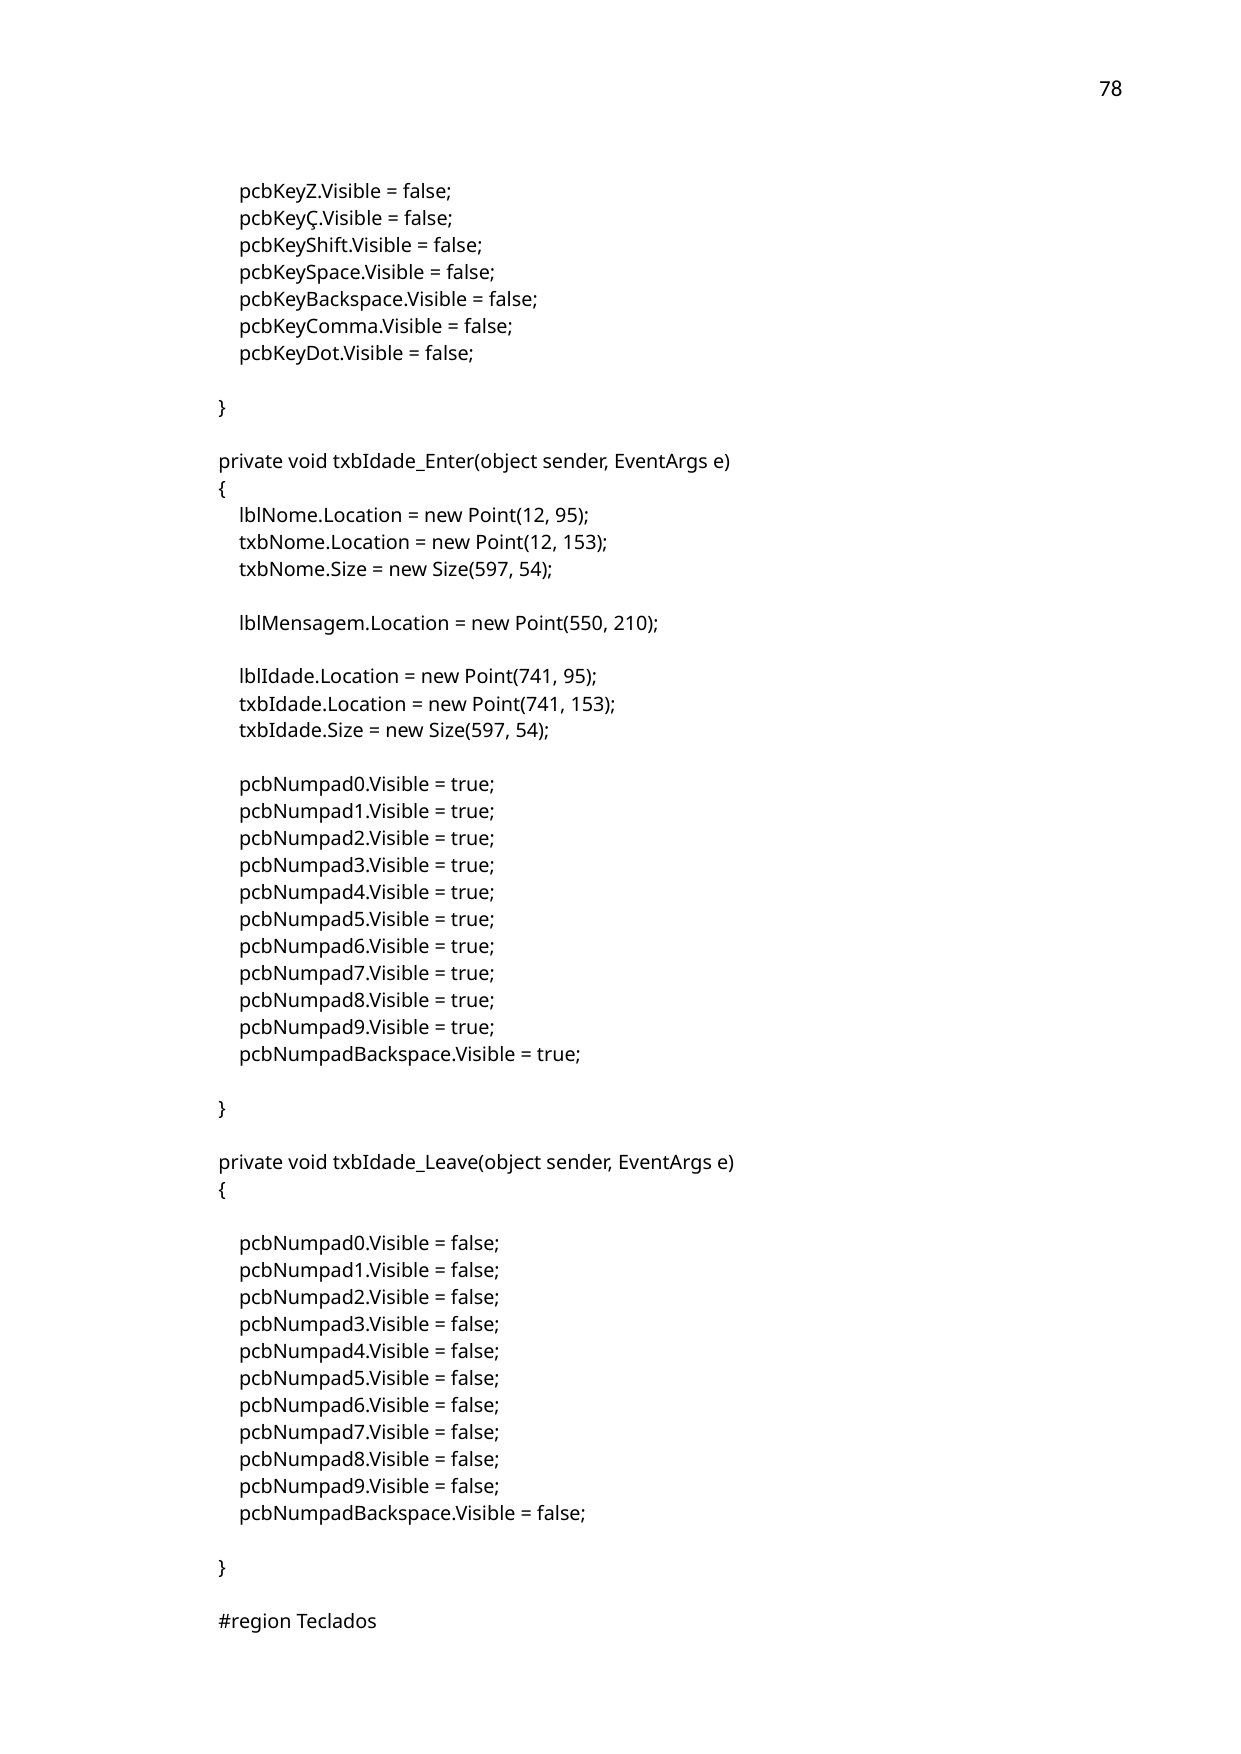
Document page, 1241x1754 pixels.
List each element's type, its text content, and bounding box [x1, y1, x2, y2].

text pcbKeySpace.Visible = false; [177, 258, 1122, 285]
text { [177, 474, 1122, 501]
text pcbNumpad0.Visible = true; [177, 771, 1122, 798]
text lblMensagem.Location = new Point(550, 210); [177, 609, 1122, 636]
text private void txbIdade_Leave(object sender, EventArgs e) [177, 1148, 1122, 1175]
text private void txbIdade_Enter(object sender, EventArgs e) [177, 447, 1122, 474]
text pcbKeyComma.Visible = false; [177, 312, 1122, 339]
text pcbNumpad1.Visible = false; [177, 1256, 1122, 1283]
text pcbNumpad2.Visible = true; [177, 825, 1122, 852]
text txbNome.Size = new Size(597, 54); [177, 555, 1122, 582]
text pcbNumpadBackspace.Visible = false; [177, 1499, 1122, 1526]
text pcbNumpad9.Visible = true; [177, 1013, 1122, 1041]
text pcbKeyBackspace.Visible = false; [177, 285, 1122, 312]
text pcbNumpad7.Visible = true; [177, 959, 1122, 987]
text lblNome.Location = new Point(12, 95); [177, 501, 1122, 528]
text pcbNumpad0.Visible = false; [177, 1229, 1122, 1256]
text #region Teclados [177, 1607, 1122, 1634]
text pcbNumpad8.Visible = false; [177, 1445, 1122, 1472]
text lblIdade.Location = new Point(741, 95); [177, 663, 1122, 690]
text pcbNumpad6.Visible = false; [177, 1391, 1122, 1418]
text } [177, 393, 1122, 420]
text txbNome.Location = new Point(12, 153); [177, 528, 1122, 555]
text pcbNumpadBackspace.Visible = true; [177, 1041, 1122, 1067]
text pcbKeyZ.Visible = false; [177, 177, 1122, 204]
text pcbNumpad5.Visible = true; [177, 906, 1122, 933]
text pcbNumpad4.Visible = false; [177, 1337, 1122, 1364]
text pcbKeyÇ.Visible = false; [177, 204, 1122, 231]
text pcbNumpad9.Visible = false; [177, 1472, 1122, 1499]
text pcbNumpad4.Visible = true; [177, 879, 1122, 906]
text pcbNumpad6.Visible = true; [177, 933, 1122, 959]
text pcbNumpad7.Visible = false; [177, 1418, 1122, 1445]
text pcbNumpad8.Visible = true; [177, 987, 1122, 1013]
text pcbKeyDot.Visible = false; [177, 339, 1122, 366]
text pcbNumpad3.Visible = true; [177, 852, 1122, 879]
text pcbKeyShift.Visible = false; [177, 231, 1122, 258]
text pcbNumpad1.Visible = true; [177, 798, 1122, 825]
text pcbNumpad3.Visible = false; [177, 1310, 1122, 1337]
text pcbNumpad2.Visible = false; [177, 1283, 1122, 1310]
text } [177, 1094, 1122, 1121]
text txbIdade.Size = new Size(597, 54); [177, 717, 1122, 744]
text { [177, 1175, 1122, 1202]
text pcbNumpad5.Visible = false; [177, 1364, 1122, 1391]
text } [177, 1553, 1122, 1580]
text txbIdade.Location = new Point(741, 153); [177, 690, 1122, 717]
